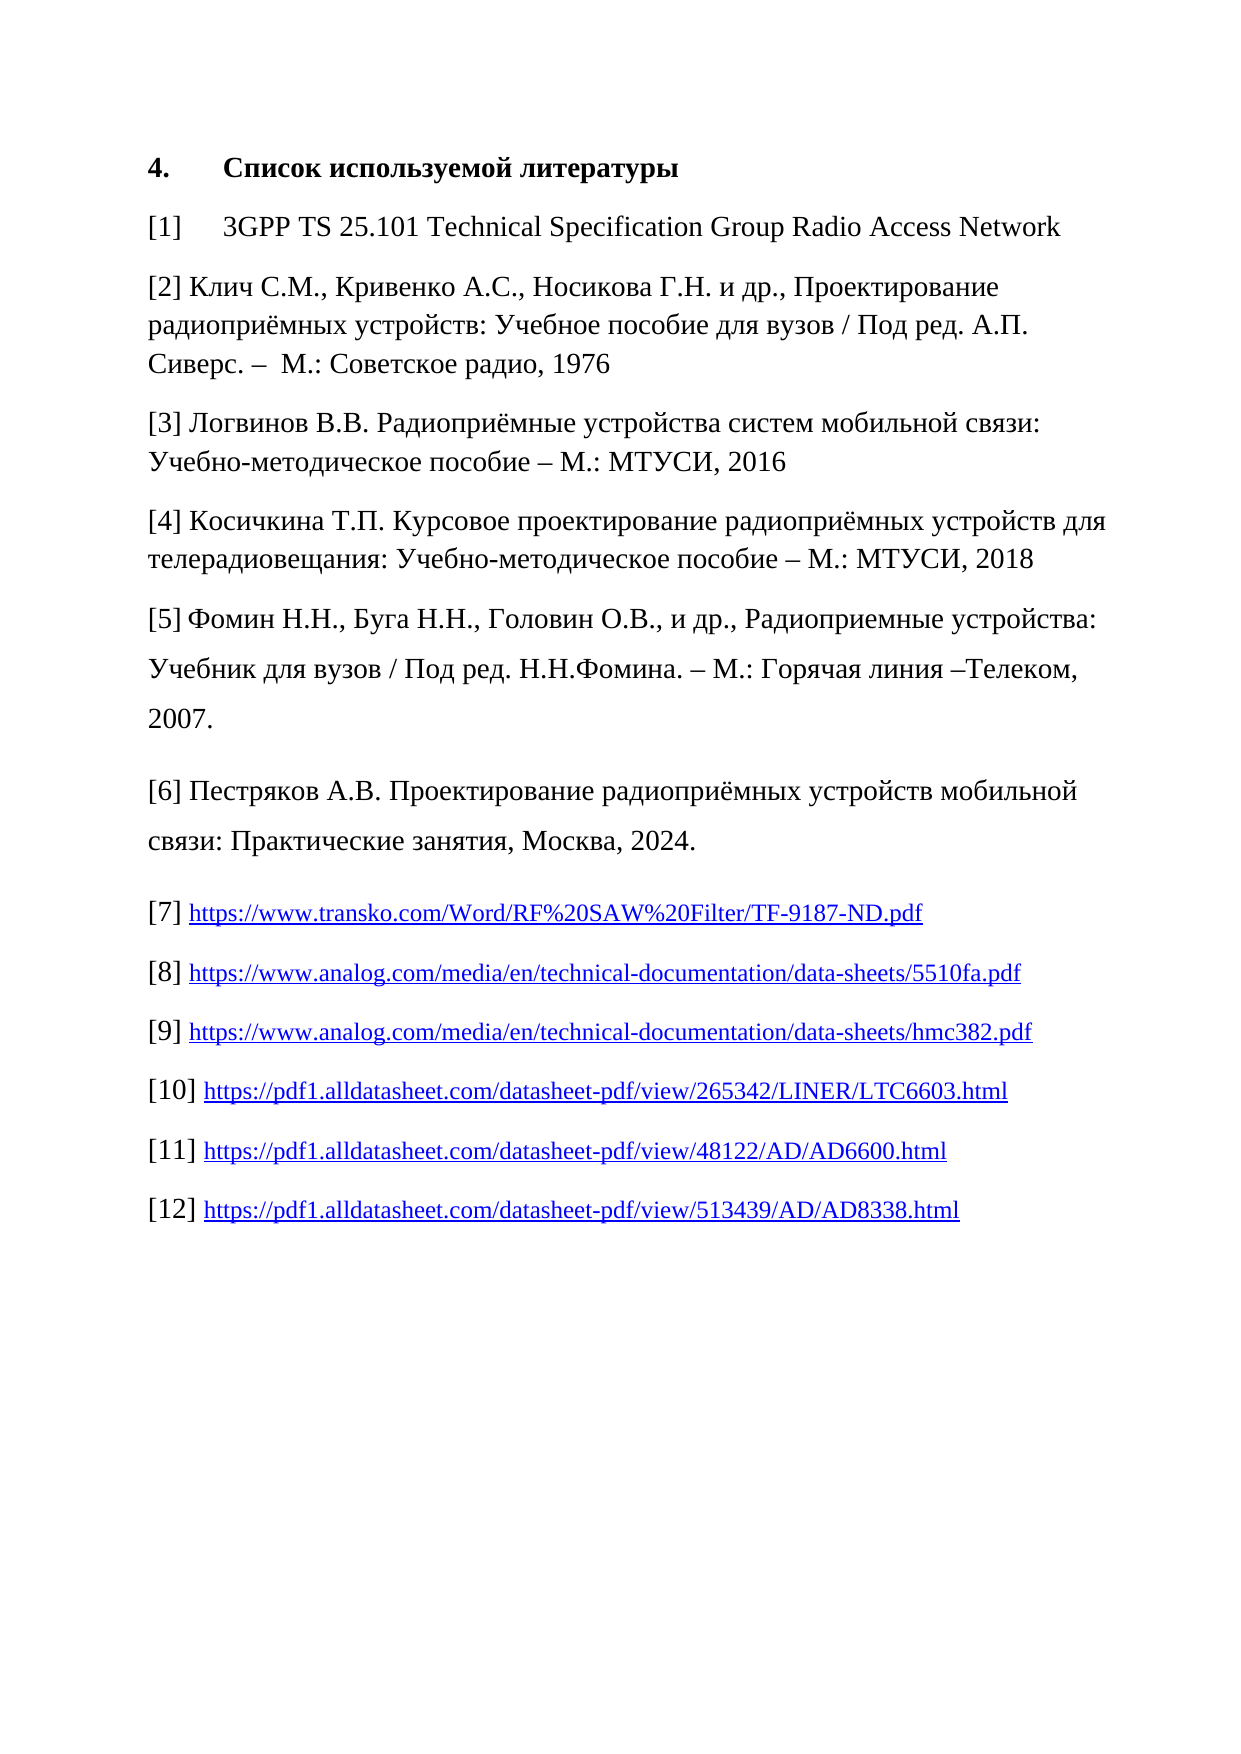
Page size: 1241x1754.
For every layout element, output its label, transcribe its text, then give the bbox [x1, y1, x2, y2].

text [11] https://pdf1.alldatasheet.com/datasheet-pdf/view/48122/AD/AD6600.html [148, 1132, 1107, 1165]
text [8] https://www.analog.com/media/en/technical-documentation/data-sheets/5510fa.pdf [148, 954, 1107, 987]
text [9] https://www.analog.com/media/en/technical-documentation/data-sheets/hmc382.pdf [148, 1013, 1107, 1047]
text [3] Логвинов В.В. Радиоприёмные устройства систем мобильной связи: Учебно-методическое пособие – М.: МТУСИ, 2016 [148, 405, 1107, 477]
text [7] https://www.transko.com/Word/RF%20SAW%20Filter/TF-9187-ND.pdf [148, 894, 1107, 928]
list 3GPP TS 25.101 Technical Specification Group Radio Access Network [148, 209, 1107, 243]
text [4] Косичкина Т.П. Курсовое проектирование радиоприёмных устройств для телерадиовещания: Учебно-методическое пособие – М.: МТУСИ, 2018 [148, 503, 1107, 575]
text [5] Фомин Н.Н., Буга Н.Н., Головин О.В., и др., Радиоприемные устройства: Учебник для вузов / Под ред. Н.Н.Фомина. – М.: Горячая линия –Телеком, 2007. [148, 601, 1107, 735]
text [2] Клич С.М., Кривенко А.С., Носикова Г.Н. и др., Проектирование радиоприёмных устройств: Учебное пособие для вузов / Под ред. А.П. Сиверс. – М.: Советское радио, 1976 [148, 269, 1107, 379]
text [10] https://pdf1.alldatasheet.com/datasheet-pdf/view/265342/LINER/LTC6603.html [148, 1072, 1107, 1106]
list Список используемой литературы [148, 150, 1107, 183]
text [6] Пестряков А.В. Проектирование радиоприёмных устройств мобильной связи: Практические занятия, Москва, 2024. [148, 773, 1107, 857]
text [12] https://pdf1.alldatasheet.com/datasheet-pdf/view/513439/AD/AD8338.html [148, 1191, 1107, 1225]
